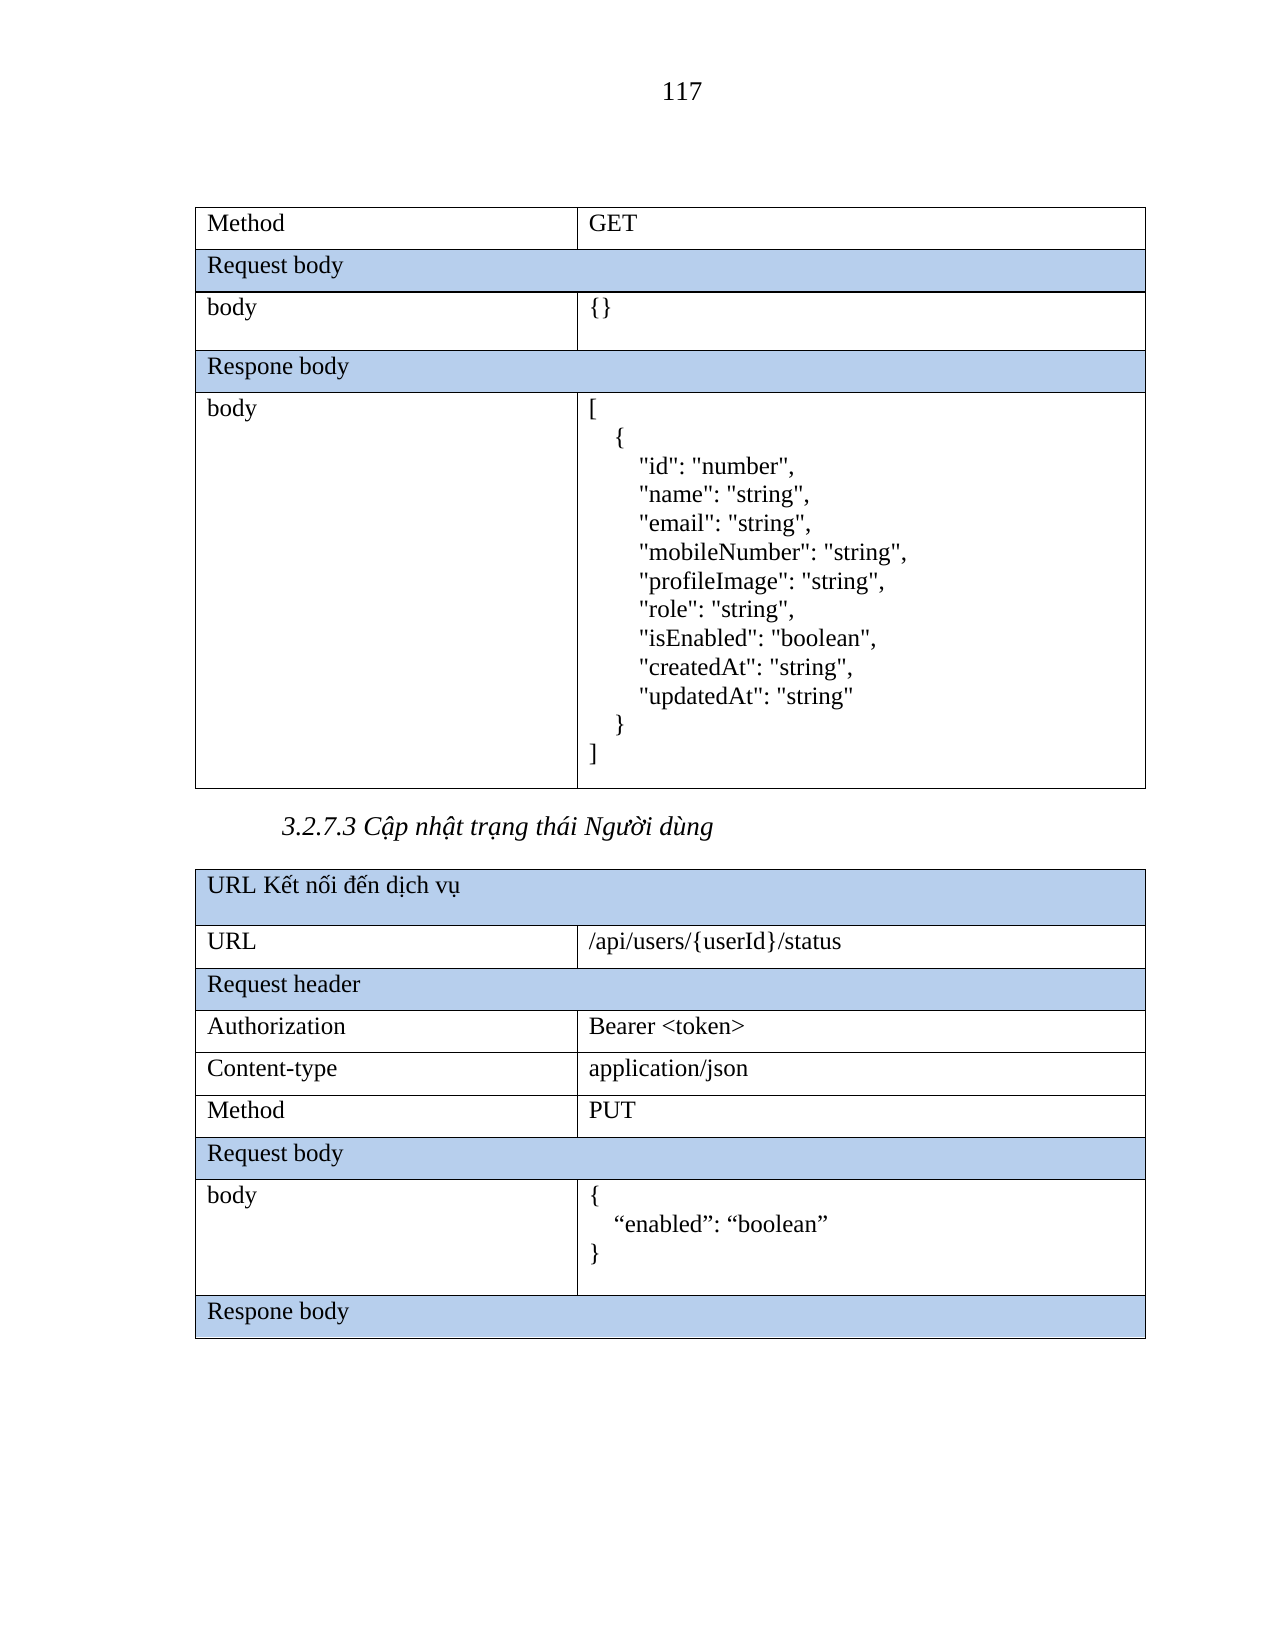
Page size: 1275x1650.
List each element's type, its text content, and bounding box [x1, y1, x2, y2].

table_cell body [196, 393, 577, 788]
table_cell Authorization [196, 1011, 577, 1052]
table_cell Request body [196, 1138, 1145, 1179]
table_cell application/json [578, 1053, 1145, 1094]
table_cell URL [196, 926, 577, 968]
table_cell Request header [196, 969, 1145, 1010]
table_cell /api/users/{userId}/status [578, 926, 1145, 968]
table_cell PUT [578, 1096, 1145, 1137]
table_cell Request body [196, 250, 1145, 291]
table_cell Bearer <token> [578, 1011, 1145, 1052]
table_cell Respone body [196, 1296, 1145, 1337]
table_cell Method [196, 1096, 577, 1137]
table_cell Respone body [196, 351, 1145, 392]
table_cell Method [196, 208, 577, 249]
table_header URL Kết nối đến dịch vụ [196, 870, 1145, 925]
table_cell { “enabled”: “boolean” } [578, 1180, 1145, 1295]
table_cell [ { "id": "number", "name": "string", "email": "string", "mobileNumber": "string", "profileImage": "string", "role": "string", "isEnabled": "boolean", "createdAt": "string", "updatedAt": "string" } ] [578, 393, 1145, 788]
table_cell {} [578, 293, 1145, 350]
table_cell body [196, 293, 577, 350]
subtitle Cập nhật trạng thái Người dùng [282, 810, 1157, 841]
table_cell Content-type [196, 1053, 577, 1094]
table_cell GET [578, 208, 1145, 249]
table_cell body [196, 1180, 577, 1295]
